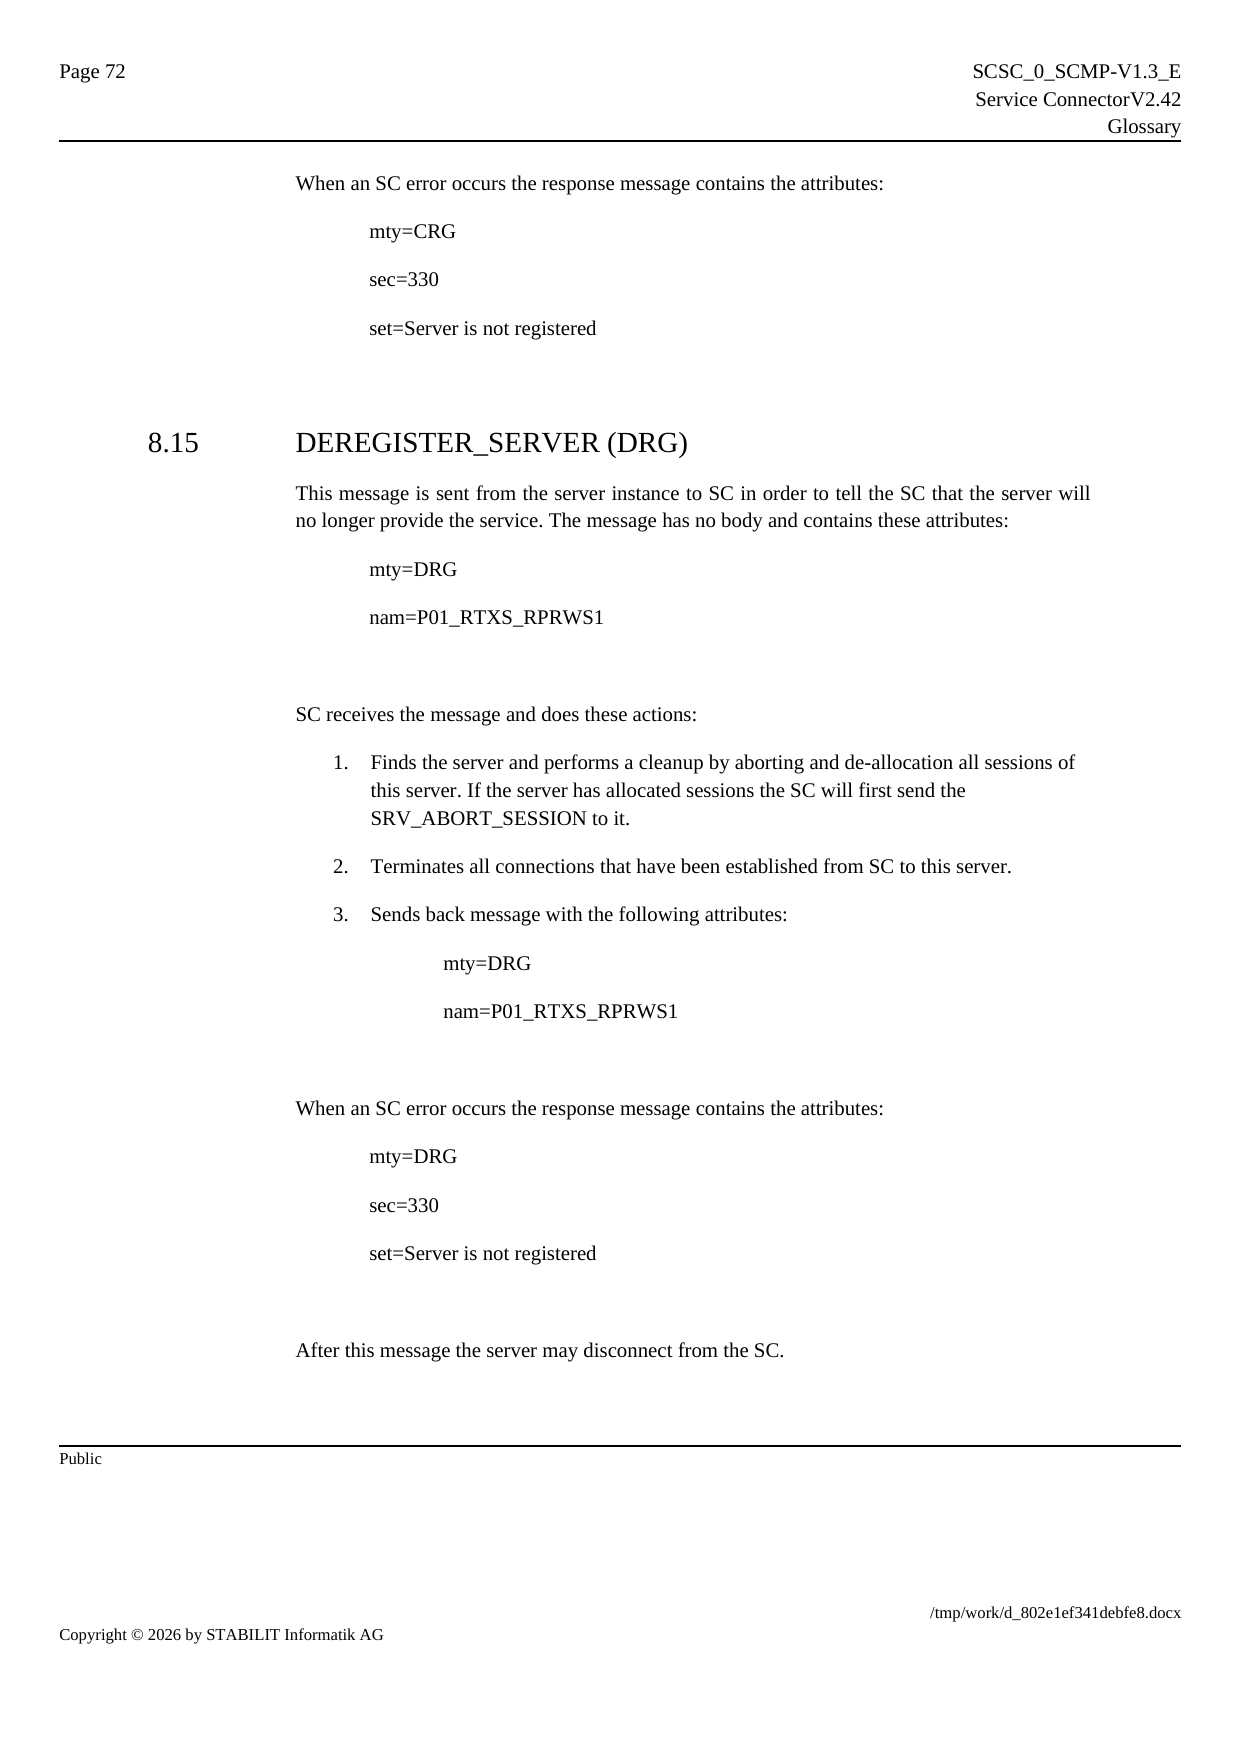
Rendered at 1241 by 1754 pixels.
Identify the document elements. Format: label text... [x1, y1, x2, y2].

subtitle DEREGISTER_SERVER (DRG) [148, 425, 1092, 459]
text SC receives the message and does these actions: [295, 702, 1092, 726]
text mty=DRG [369, 556, 1092, 581]
text set=Server is not registered [369, 316, 1092, 340]
text When an SC error occurs the response message contains the attributes: [295, 1096, 1092, 1120]
text sec=330 [369, 267, 1092, 291]
text mty=CRG [369, 219, 1092, 243]
text When an SC error occurs the response message contains the attributes: [295, 171, 1092, 194]
text set=Server is not registered [369, 1241, 1092, 1265]
list Terminates all connections that have been established from SC to this server. [333, 854, 1092, 878]
text mty=DRG [443, 951, 1092, 975]
text nam=P01_RTXS_RPRWS1 [369, 605, 1092, 629]
text mty=DRG [369, 1144, 1092, 1168]
text After this message the server may disconnect from the SC. [295, 1338, 1092, 1362]
list Finds the server and performs a cleanup by aborting and de-allocation all sessions of this server. If the server has allocated sessions the SC will first send the SRV_ABORT_SESSION to it. [333, 750, 1092, 829]
list Sends back message with the following attributes: [333, 902, 1092, 926]
text nam=P01_RTXS_RPRWS1 [443, 999, 1092, 1023]
text sec=330 [369, 1193, 1092, 1217]
text This message is sent from the server instance to SC in order to tell the SC that the server will no longer provide the service. The message has no body and contains these attributes: [295, 480, 1092, 532]
